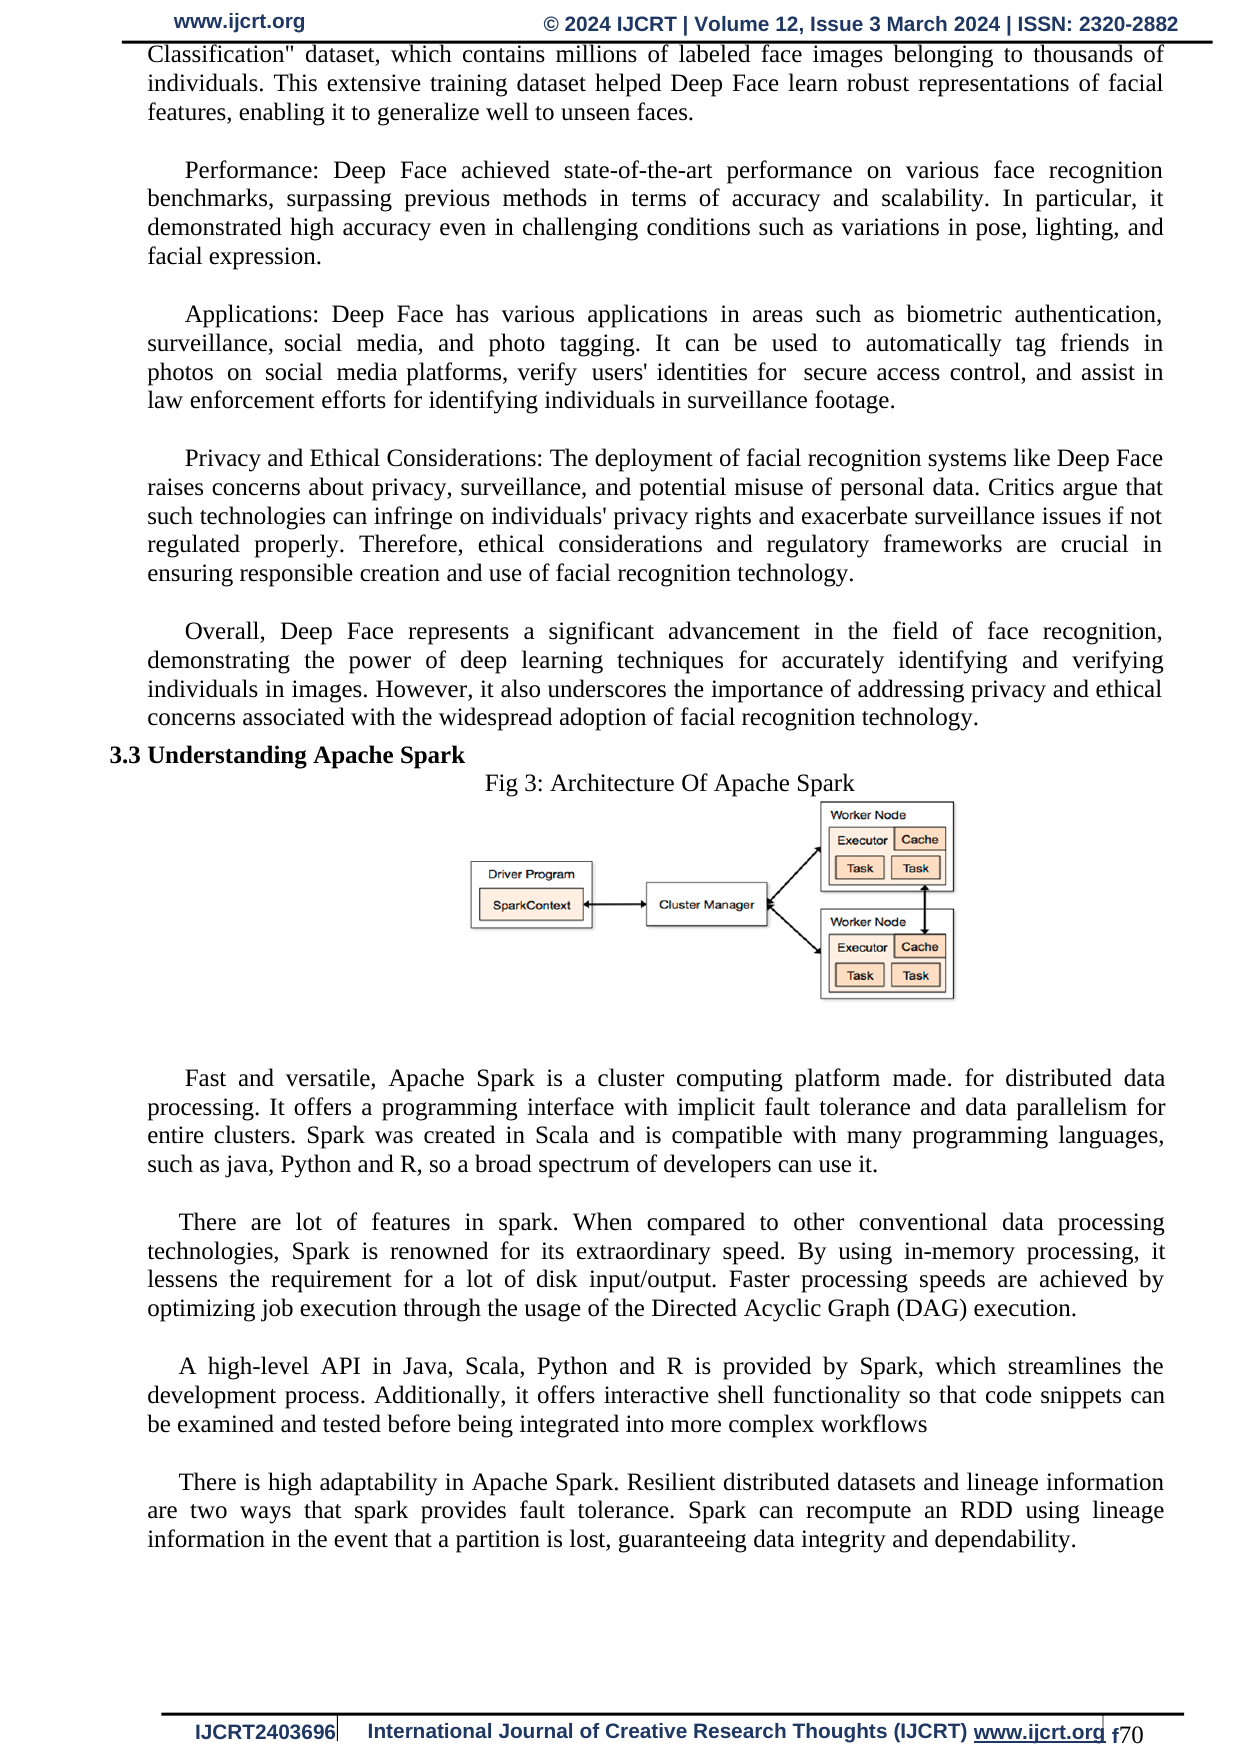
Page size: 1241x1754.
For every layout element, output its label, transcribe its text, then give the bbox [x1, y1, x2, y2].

text Privacy and Ethical Considerations: The deployment of facial recognition systems like Deep Face raises concerns about privacy, surveillance, and potential misuse of personal data. Critics argue that such technologies can infringe on individuals' privacy rights and exacerbate surveillance issues if not regulated properly. Therefore, ethical considerations and regulatory frameworks are crucial in ensuring responsible creation and use of facial recognition technology. [147, 443, 1163, 587]
picture [463, 798, 959, 1004]
text Fast and versatile, Apache Spark is a cluster computing platform made. for distributed data processing. It offers a programming interface with implicit fault tolerance and data parallelism for entire clusters. Spark was created in Scala and is compatible with many programming languages, such as java, Python and R, so a broad spectrum of developers can use it. [147, 1063, 1165, 1178]
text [147, 39, 1164, 126]
text A high-level API in Java, Scala, Python and R is provided by Spark, which streamlines the development process. Additionally, it offers interactive shell functionality so that code snippets can be examined and tested before being integrated into more complex workflows [147, 1351, 1165, 1438]
text Fig 3: Architecture Of Apache Spark [147, 769, 1178, 798]
text There is high adaptability in Apache Spark. Resilient distributed datasets and lineage information are two ways that spark provides fault tolerance. Spark can recompute an RDD using lineage information in the event that a partition is lost, guaranteeing data integrity and dependability. [147, 1467, 1165, 1553]
text Performance: Deep Face achieved state-of-the-art performance on various face recognition benchmarks, surpassing previous methods in terms of accuracy and scalability. In particular, it demonstrated high accuracy even in challenging conditions such as variations in pose, lighting, and facial expression. [147, 155, 1164, 270]
text Applications: Deep Face has various applications in areas such as biometric authentication, surveillance, social media, and photo tagging. It can be used to automatically tag friends in photos on social media platforms, verify users' identities for secure access control, and assist in law enforcement efforts for identifying individuals in surveillance footage. [147, 299, 1164, 414]
text Overall, Deep Face represents a significant advancement in the field of face recognition, demonstrating the power of deep learning techniques for accurately identifying and verifying individuals in images. However, it also underscores the importance of addressing privacy and ethical concerns associated with the widespread adoption of facial recognition technology. [147, 616, 1164, 731]
text There are lot of features in spark. When compared to other conventional data processing technologies, Spark is renowned for its extraordinary speed. By using in-memory processing, it lessens the requirement for a lot of disk input/output. Faster processing speeds are achieved by optimizing job execution through the usage of the Directed Acyclic Graph (DAG) execution. [147, 1207, 1165, 1322]
list Understanding Apache Spark [109, 741, 1178, 769]
